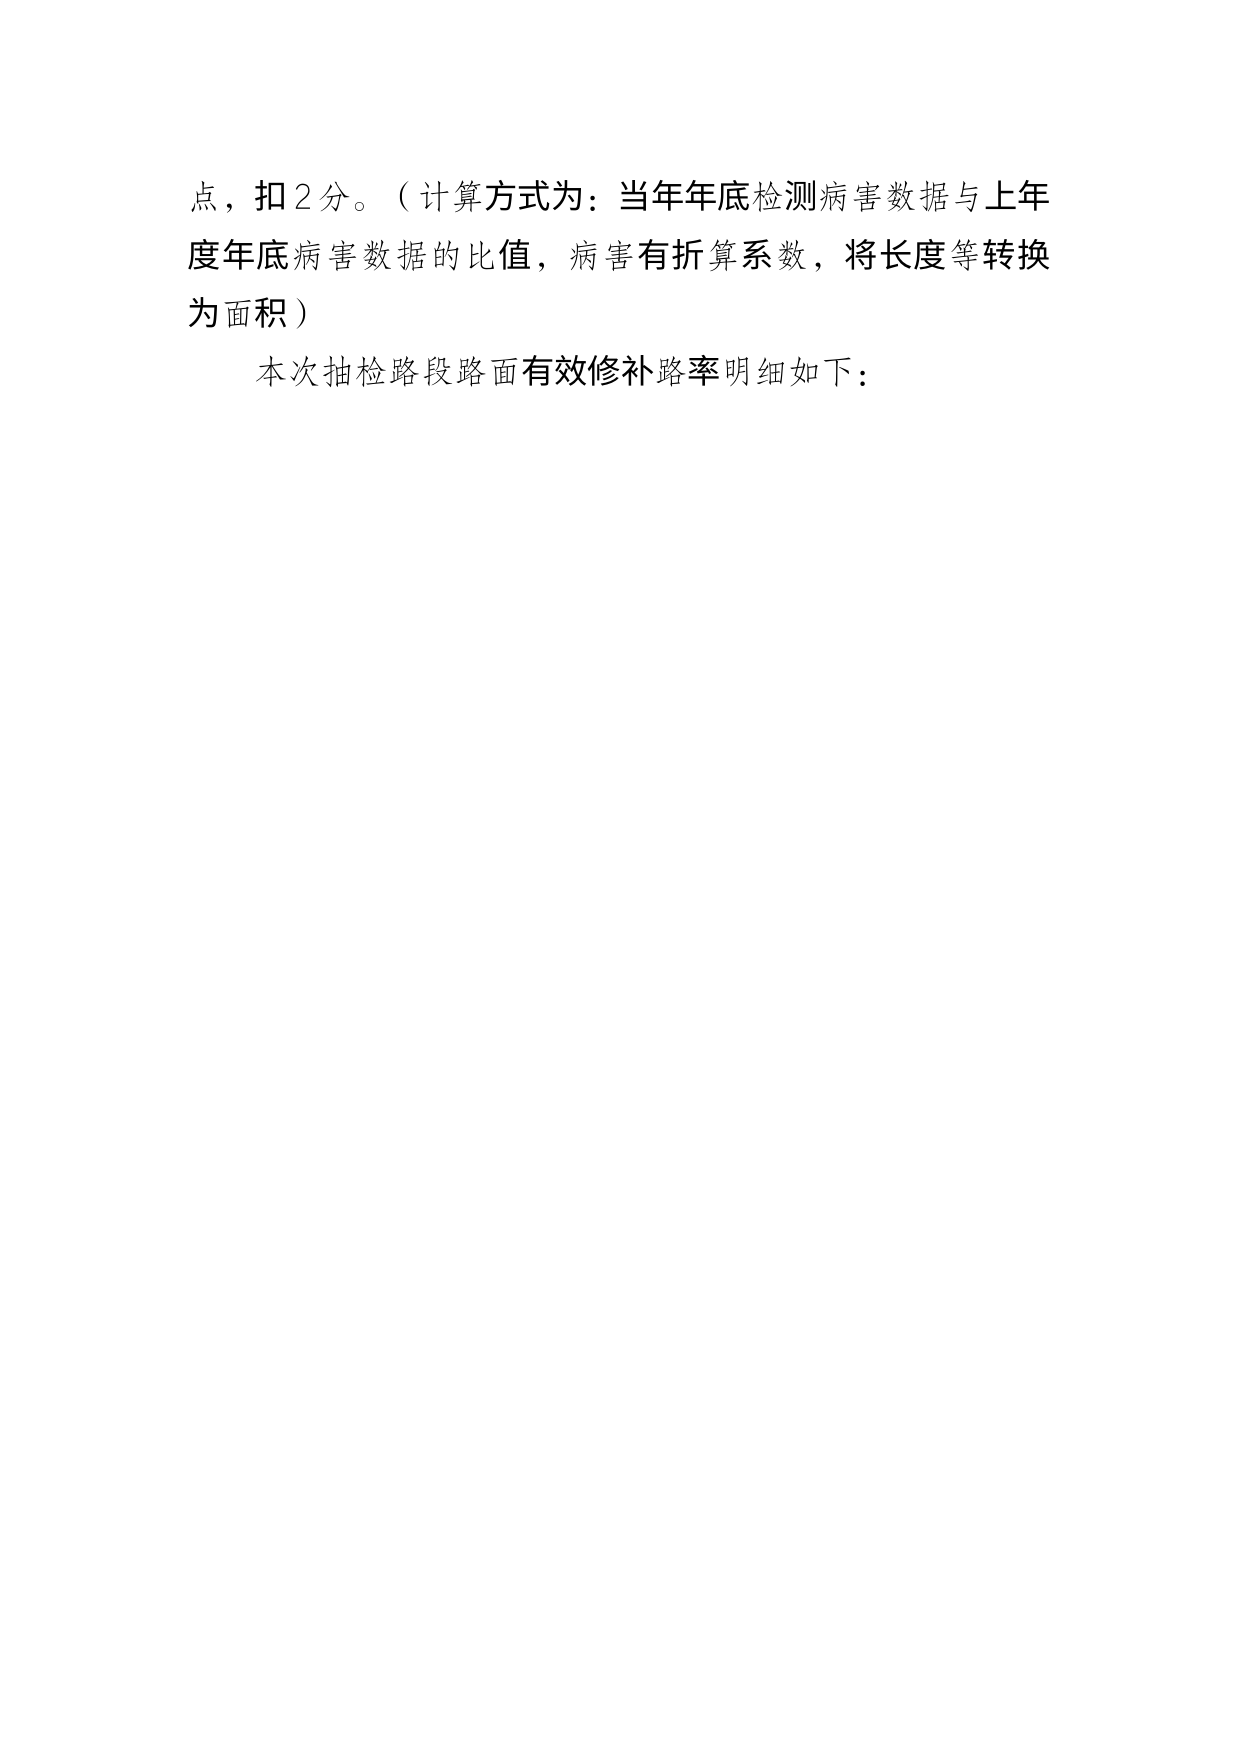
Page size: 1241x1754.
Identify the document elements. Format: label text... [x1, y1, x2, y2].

list 本次抽检路段路面有效修补路率明细如下： [187, 337, 1053, 395]
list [187, 162, 1053, 337]
